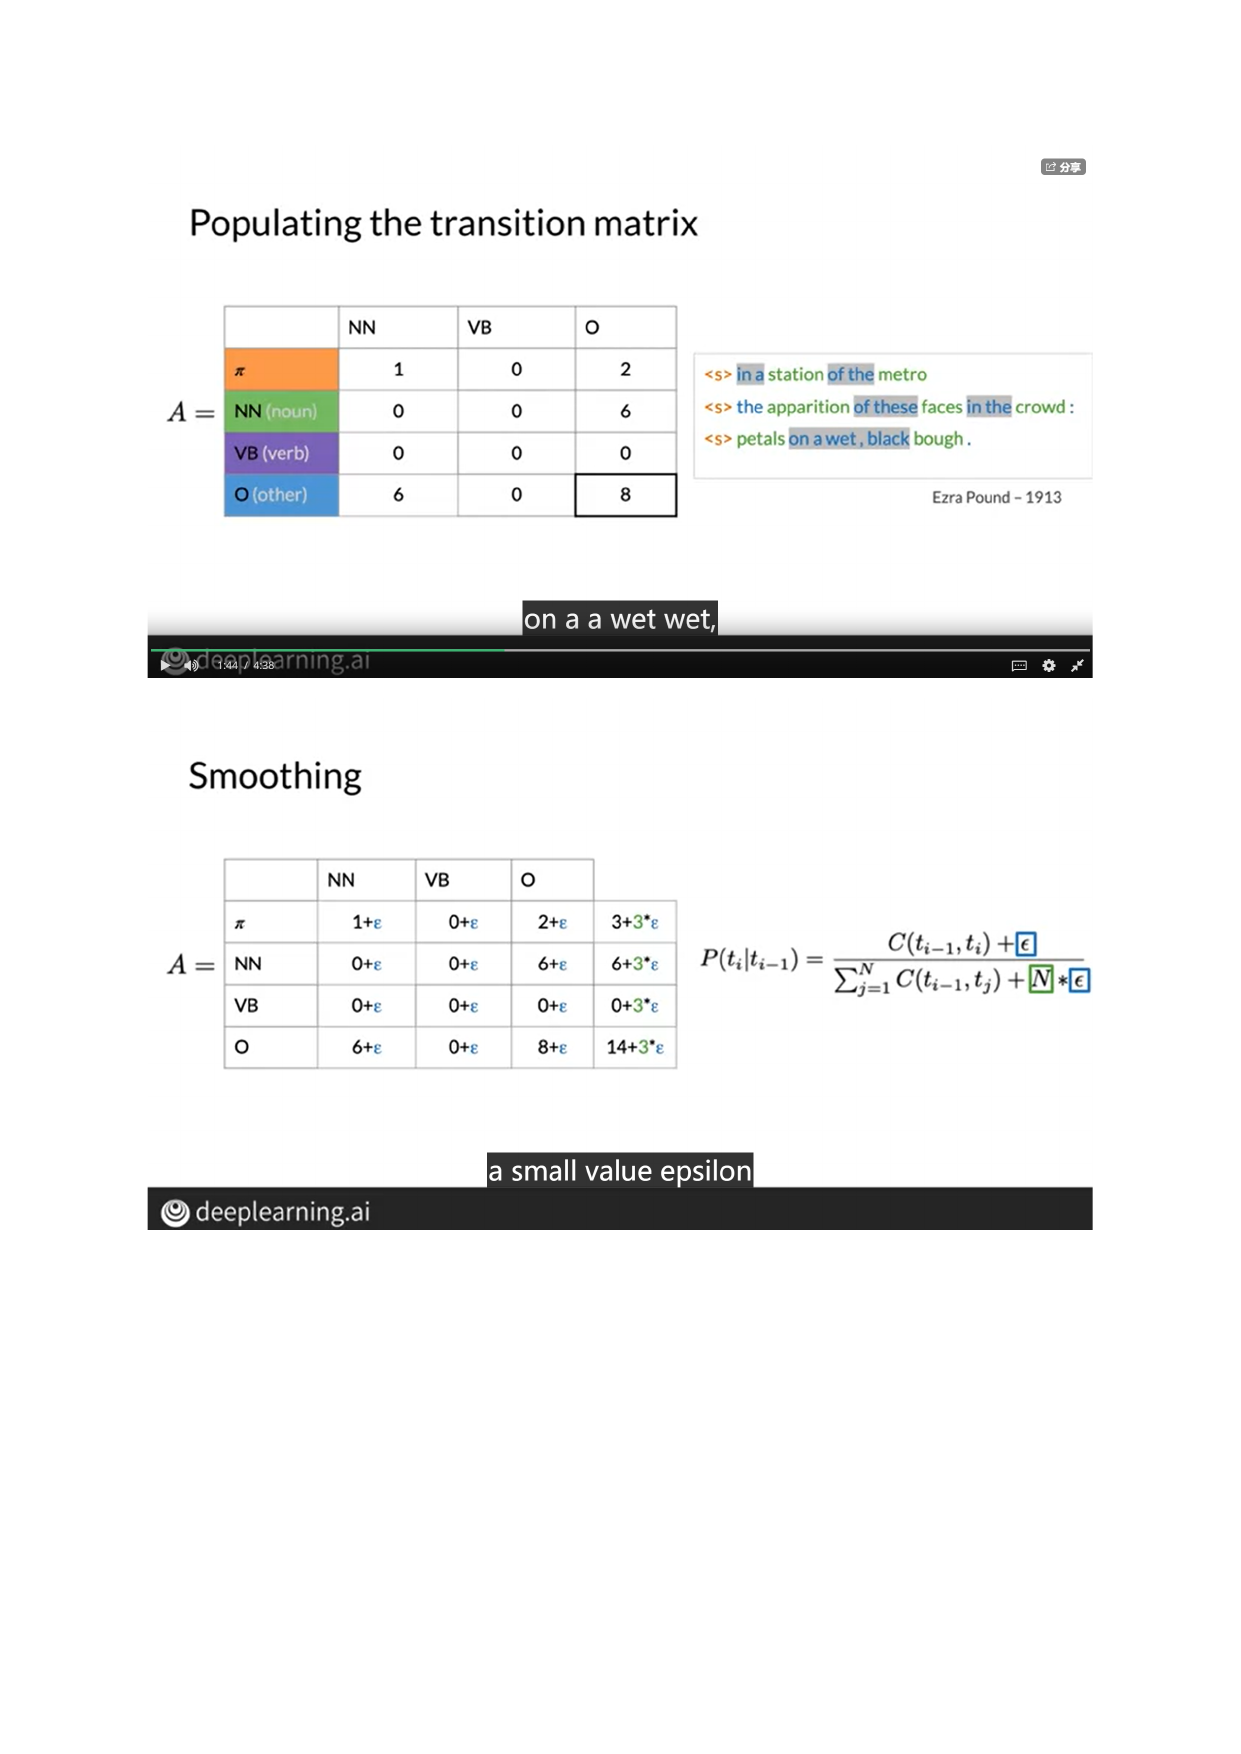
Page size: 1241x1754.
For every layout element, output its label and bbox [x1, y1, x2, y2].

picture [147, 698, 1093, 1230]
picture [147, 145, 1093, 678]
